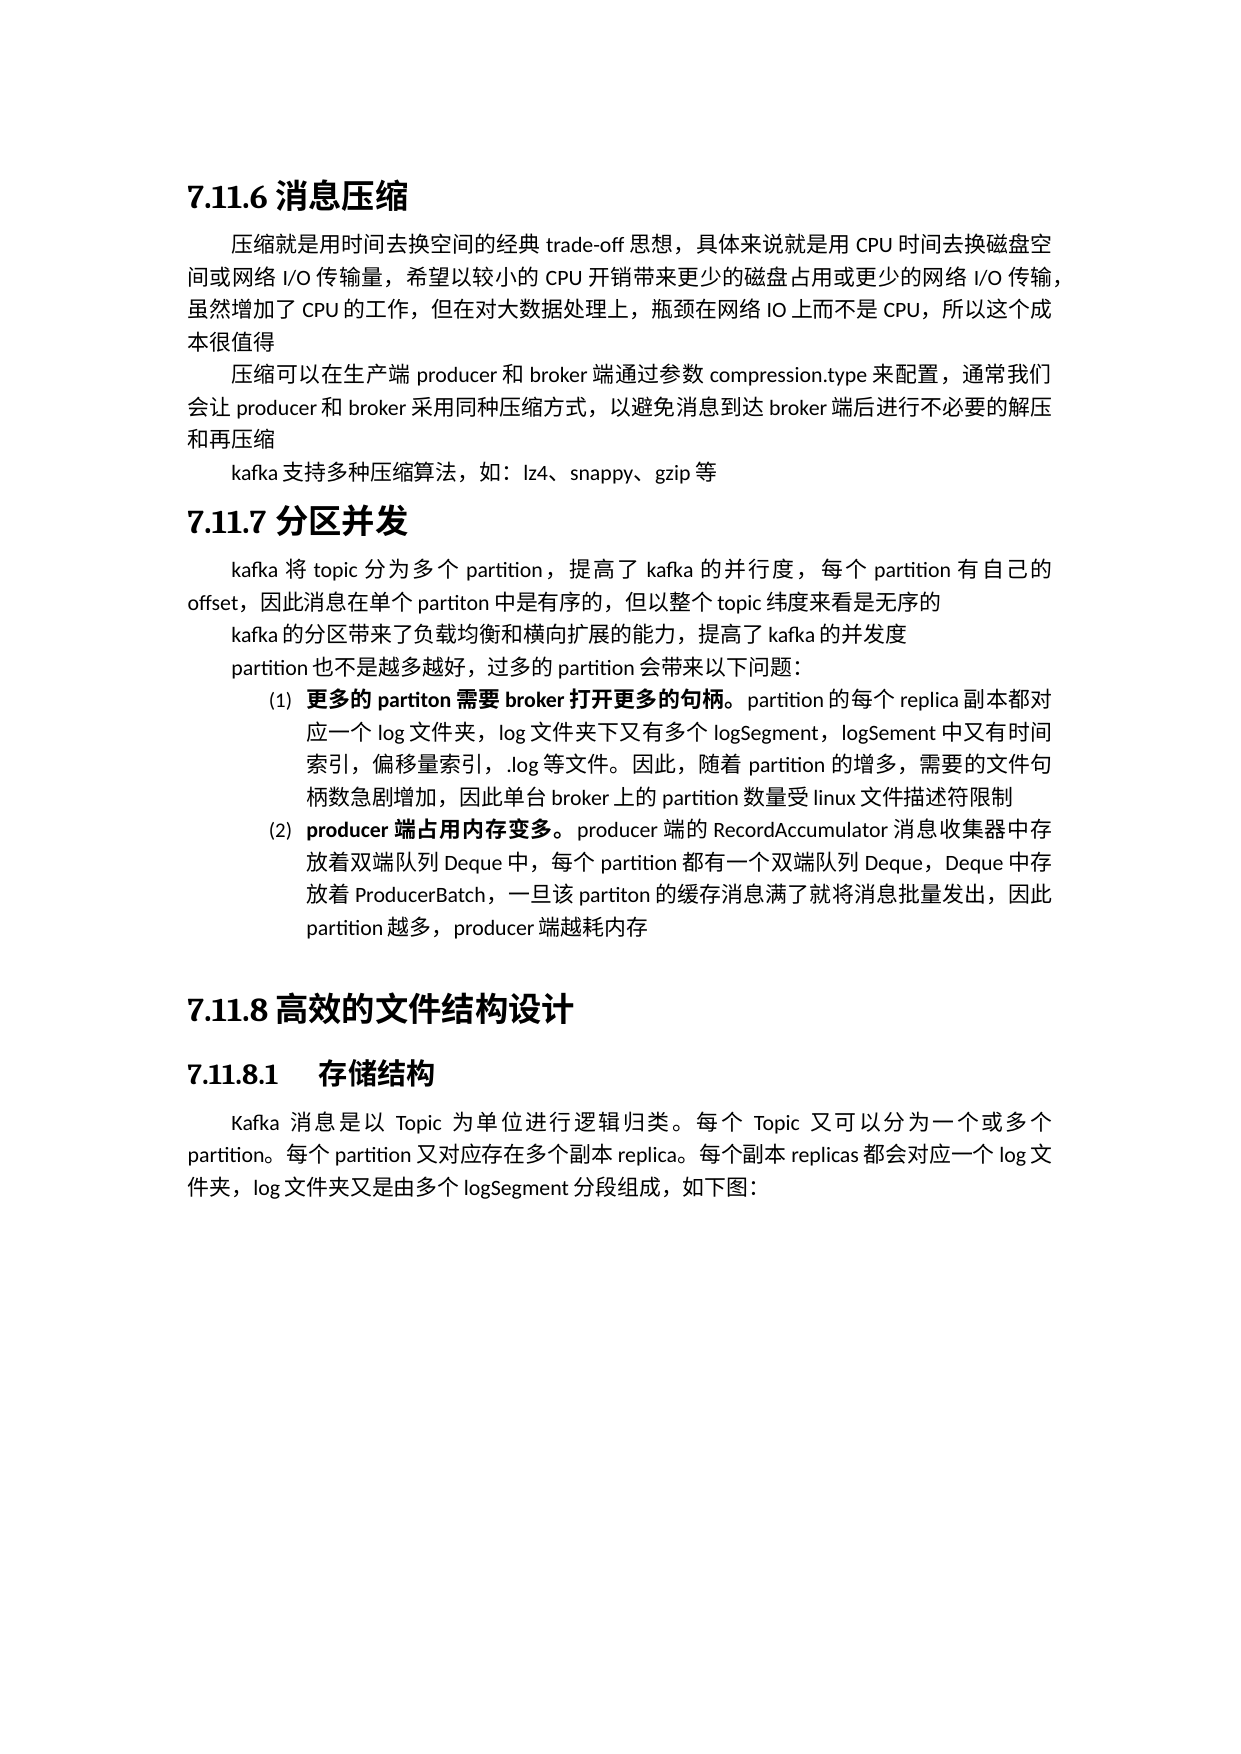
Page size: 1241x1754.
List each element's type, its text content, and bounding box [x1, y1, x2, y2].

text kafka支持多种压缩算法，如：lz4、snappy、gzip等 [187, 454, 1053, 487]
list producer端占用内存变多。producer端的RecordAccumulator消息收集器中存放着双端队列Deque中，每个partition都有一个双端队列Deque，Deque中存放着ProducerBatch，一旦该partiton的缓存消息满了就将消息批量发出，因此partition越多，producer端越耗内存 [269, 812, 1053, 942]
text Kafka 消息是以 Topic 为单位进行逻辑归类。每个 Topic 又可以分为一个或多个partition。每个partition又对应存在多个副本replica。每个副本replicas都会对应一个log文件夹，log文件夹又是由多个logSegment分段组成，如下图： [187, 1104, 1053, 1202]
text 高效的文件结构设计 [187, 974, 1053, 1039]
text 消息压缩 [187, 162, 1053, 227]
text 压缩就是用时间去换空间的经典 trade-off 思想，具体来说就是用 CPU 时间去换磁盘空间或网络 I/O 传输量，希望以较小的 CPU 开销带来更少的磁盘占用或更少的网络 I/O 传输，虽然增加了CPU的工作，但在对大数据处理上，瓶颈在网络IO上而不是CPU，所以这个成本很值得 [187, 227, 1053, 357]
list 更多的partiton需要broker打开更多的句柄。partition的每个replica副本都对应一个log文件夹，log文件夹下又有多个logSegment，logSement中又有时间索引，偏移量索引，.log等文件。因此，随着 partition 的增多，需要的文件句柄数急剧增加，因此单台broker上的partition数量受linux文件描述符限制 [269, 682, 1053, 812]
text kafka将topic分为多个partition，提高了kafka的并行度，每个partition有自己的offset，因此消息在单个partiton中是有序的，但以整个topic纬度来看是无序的 [187, 552, 1053, 617]
text kafka的分区带来了负载均衡和横向扩展的能力，提高了kafka的并发度 [187, 617, 1053, 649]
text 分区并发 [187, 487, 1053, 552]
text partition也不是越多越好，过多的partition会带来以下问题： [187, 649, 1053, 682]
text 压缩可以在生产端producer和broker端通过参数compression.type来配置，通常我们会让producer和broker采用同种压缩方式，以避免消息到达broker端后进行不必要的解压和再压缩 [187, 357, 1053, 454]
text 存储结构 [187, 1039, 1053, 1104]
